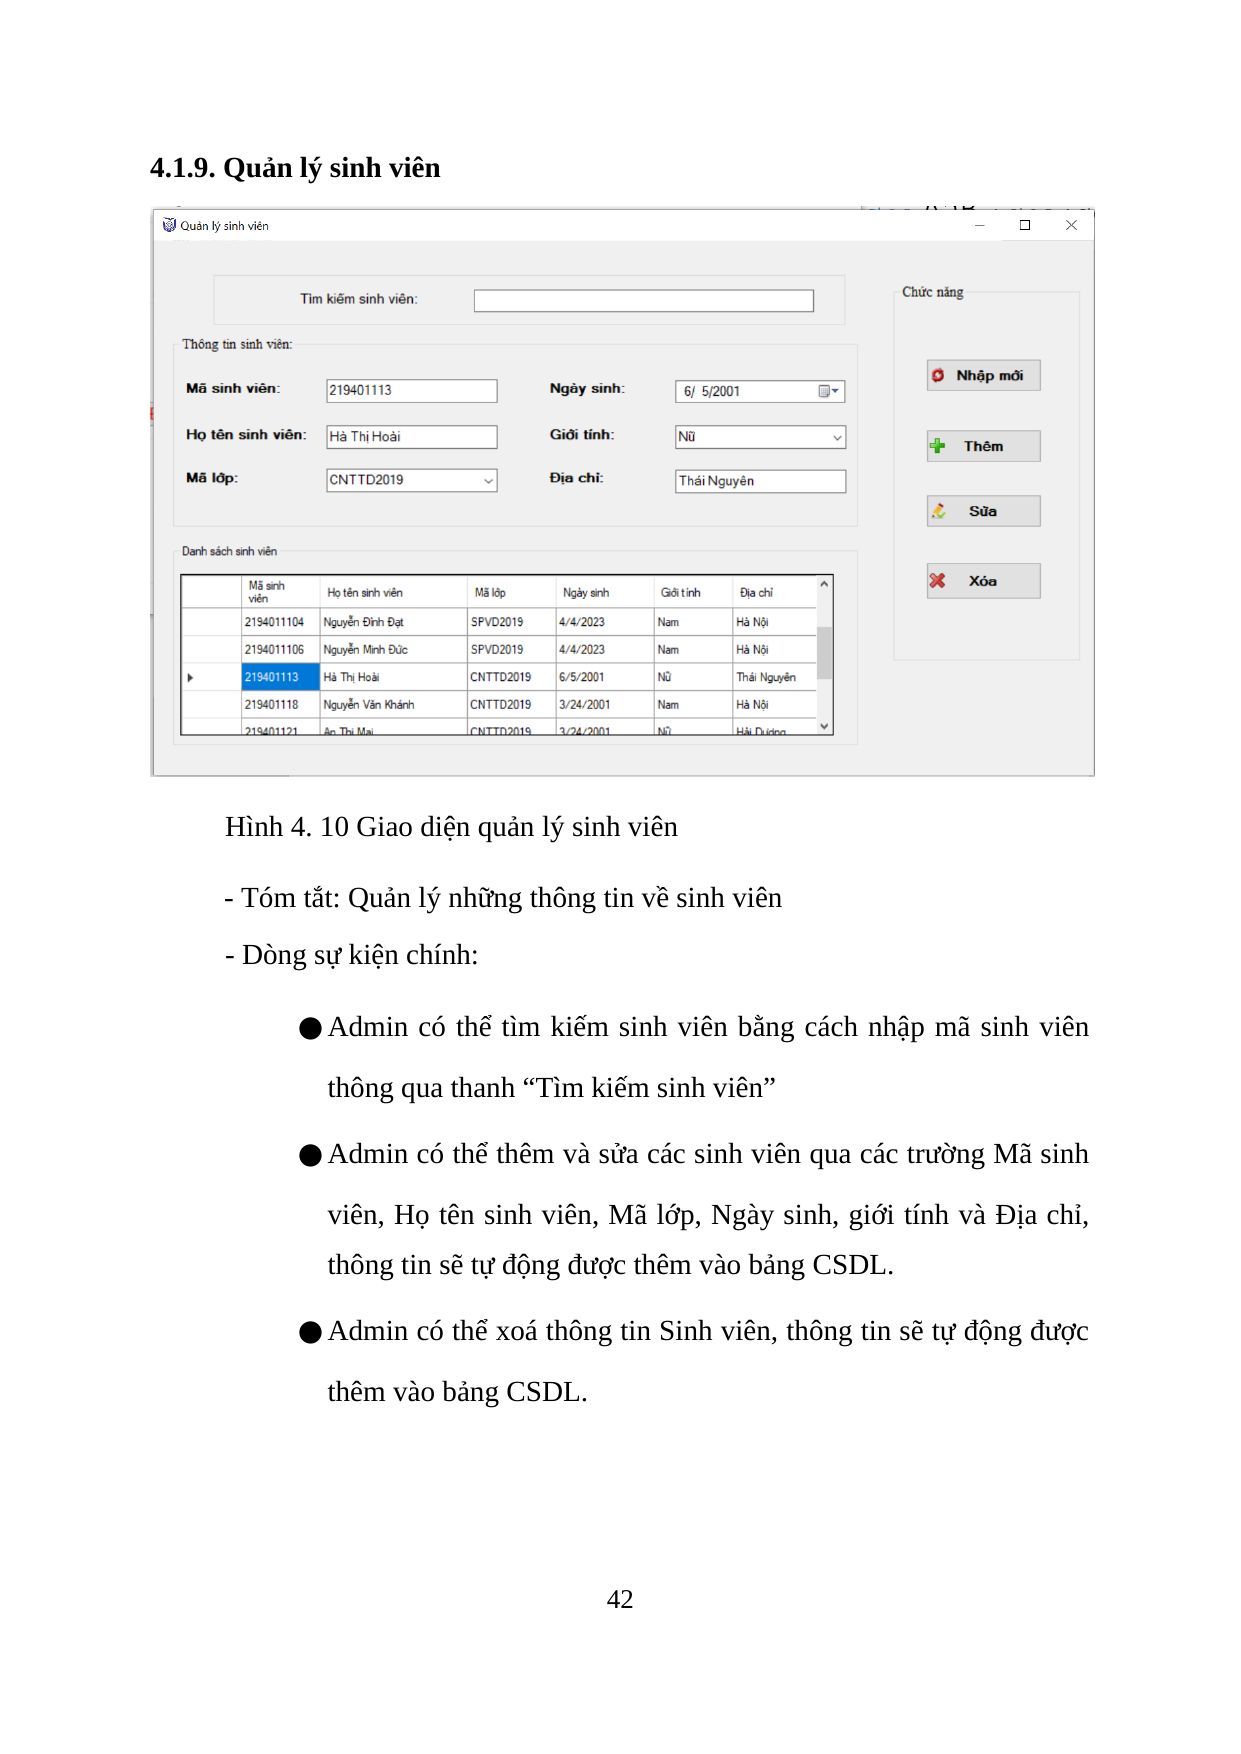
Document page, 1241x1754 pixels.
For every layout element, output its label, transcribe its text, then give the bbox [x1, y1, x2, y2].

list Admin có thể thêm và sửa các sinh viên qua các trường Mã sinh viên, Họ tên sinh viên, Mã lớp, Ngày sinh, giới tính và Địa chỉ, thông tin sẽ tự động được thêm vào bảng CSDL. [298, 1120, 1090, 1281]
picture [150, 206, 1095, 777]
subtitle 4.1.9. Quản lý sinh viên [150, 150, 1090, 183]
list Admin có thể xoá thông tin Sinh viên, thông tin sẽ tự động được thêm vào bảng CSDL. [298, 1297, 1090, 1407]
list Admin có thể tìm kiếm sinh viên bằng cách nhập mã sinh viên thông qua thanh “Tìm kiếm sinh viên” [298, 993, 1090, 1103]
text - Dòng sự kiện chính: [150, 937, 1090, 970]
text Hình 4. 10 Giao diện quản lý sinh viên [150, 809, 1090, 843]
text - Tóm tắt: Quản lý những thông tin về sinh viên [224, 880, 1090, 914]
